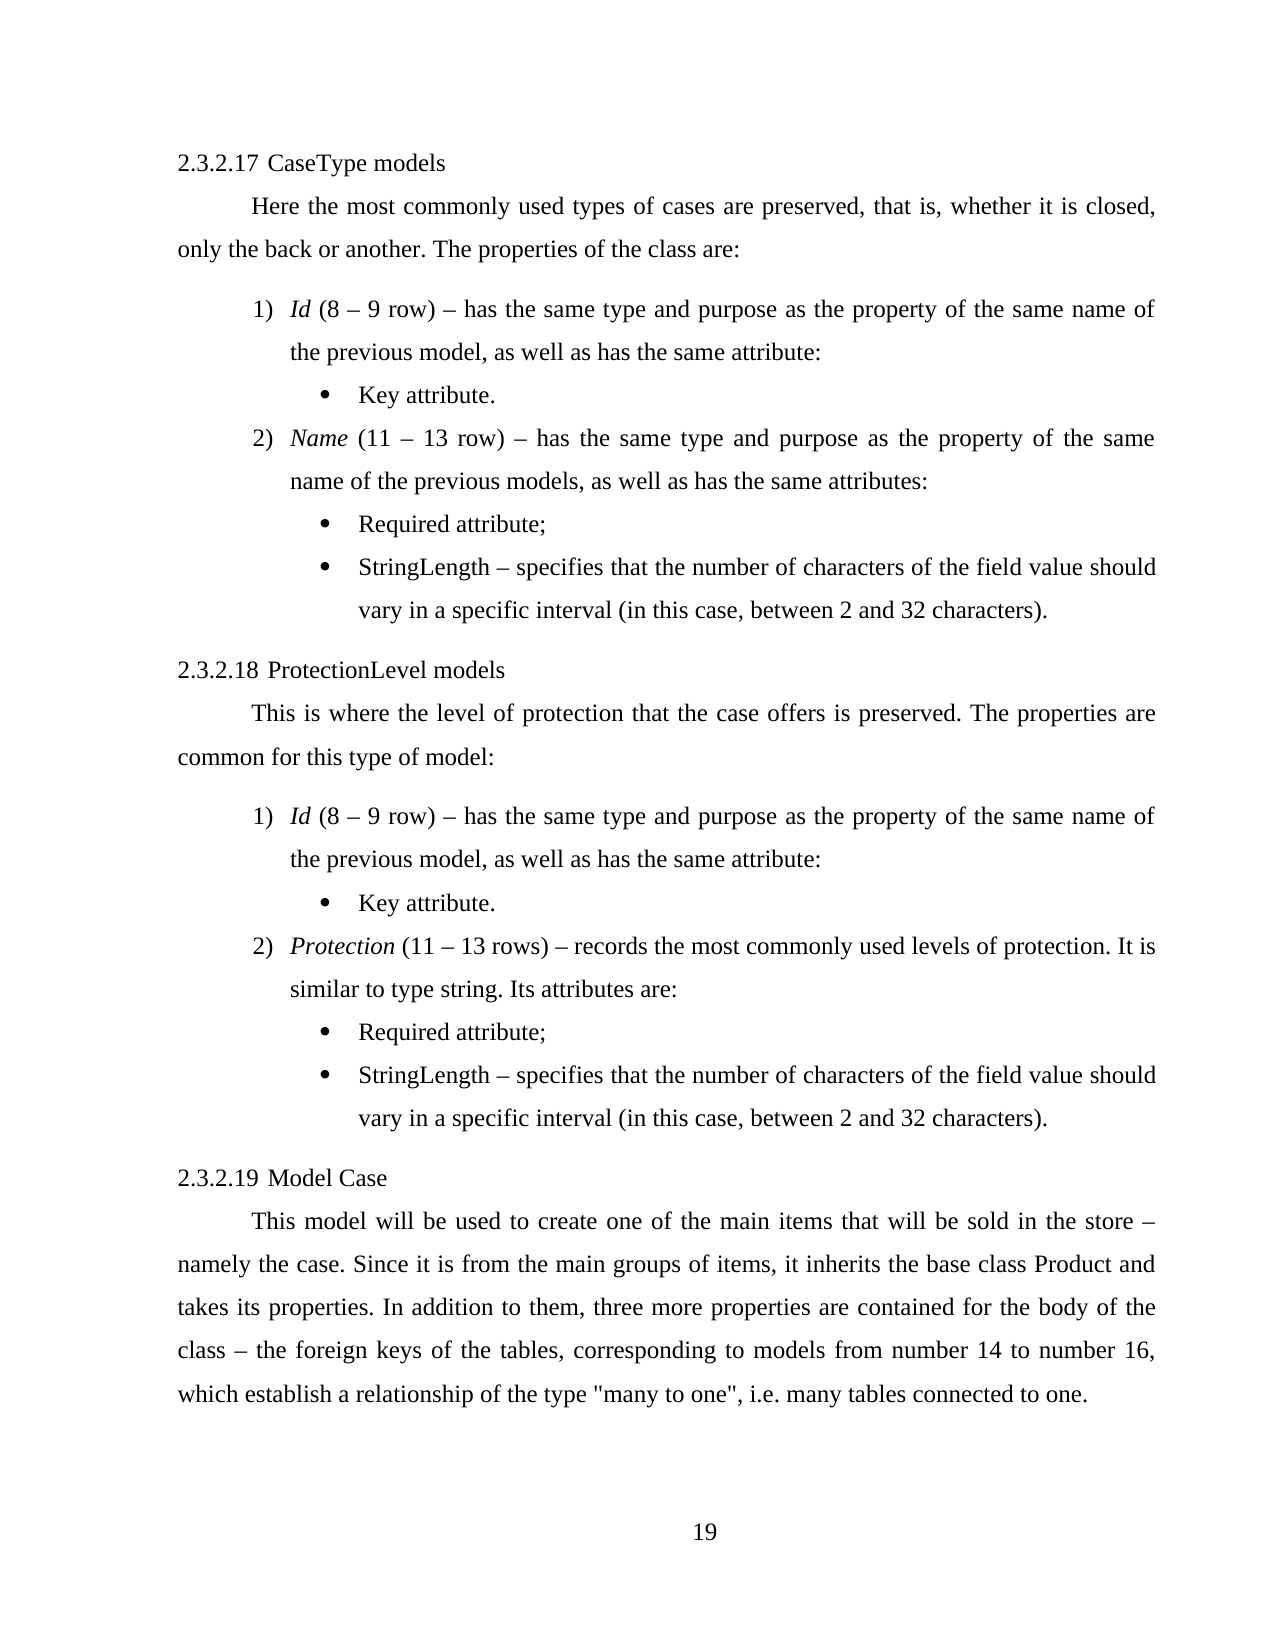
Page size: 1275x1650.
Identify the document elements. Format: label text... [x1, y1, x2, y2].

list Name (11 – 13 row) – has the same type and purpose as the property of the same name of the previous models, as well as has the same attributes: [252, 423, 1157, 495]
text This model will be used to create one of the main items that will be sold in the store – namely the case. Since it is from the main groups of items, it inherits the base class Product and takes its properties. In addition to them, three more properties are contained for the body of the class – the foreign keys of the tables, corresponding to models from number 14 to number 16, which establish a relationship of the type "many to one", i.e. many tables connected to one. [177, 1206, 1157, 1407]
list Required attribute; [321, 509, 1157, 538]
list StringLength – specifies that the number of characters of the field value should vary in a specific interval (in this case, between 2 and 32 characters). [321, 1060, 1157, 1132]
list StringLength – specifies that the number of characters of the field value should vary in a specific interval (in this case, between 2 and 32 characters). [321, 552, 1157, 624]
subtitle ProtectionLevel models [177, 655, 1157, 684]
subtitle Model Case [177, 1163, 1157, 1192]
list Protection (11 – 13 rows) – records the most commonly used levels of protection. It is similar to type string. Its attributes are: [252, 931, 1157, 1003]
list Id (8 – 9 row) – has the same type and purpose as the property of the same name of the previous model, as well as has the same attribute: [252, 294, 1157, 366]
list Required attribute; [321, 1017, 1157, 1046]
text Here the most commonly used types of cases are preserved, that is, whether it is closed, only the back or another. The properties of the class are: [177, 191, 1157, 263]
list Key attribute. [321, 888, 1157, 916]
text This is where the level of protection that the case offers is preserved. The properties are common for this type of model: [177, 698, 1157, 770]
list Key attribute. [321, 380, 1157, 409]
subtitle CaseType models [177, 148, 1157, 176]
list Id (8 – 9 row) – has the same type and purpose as the property of the same name of the previous model, as well as has the same attribute: [252, 801, 1157, 873]
